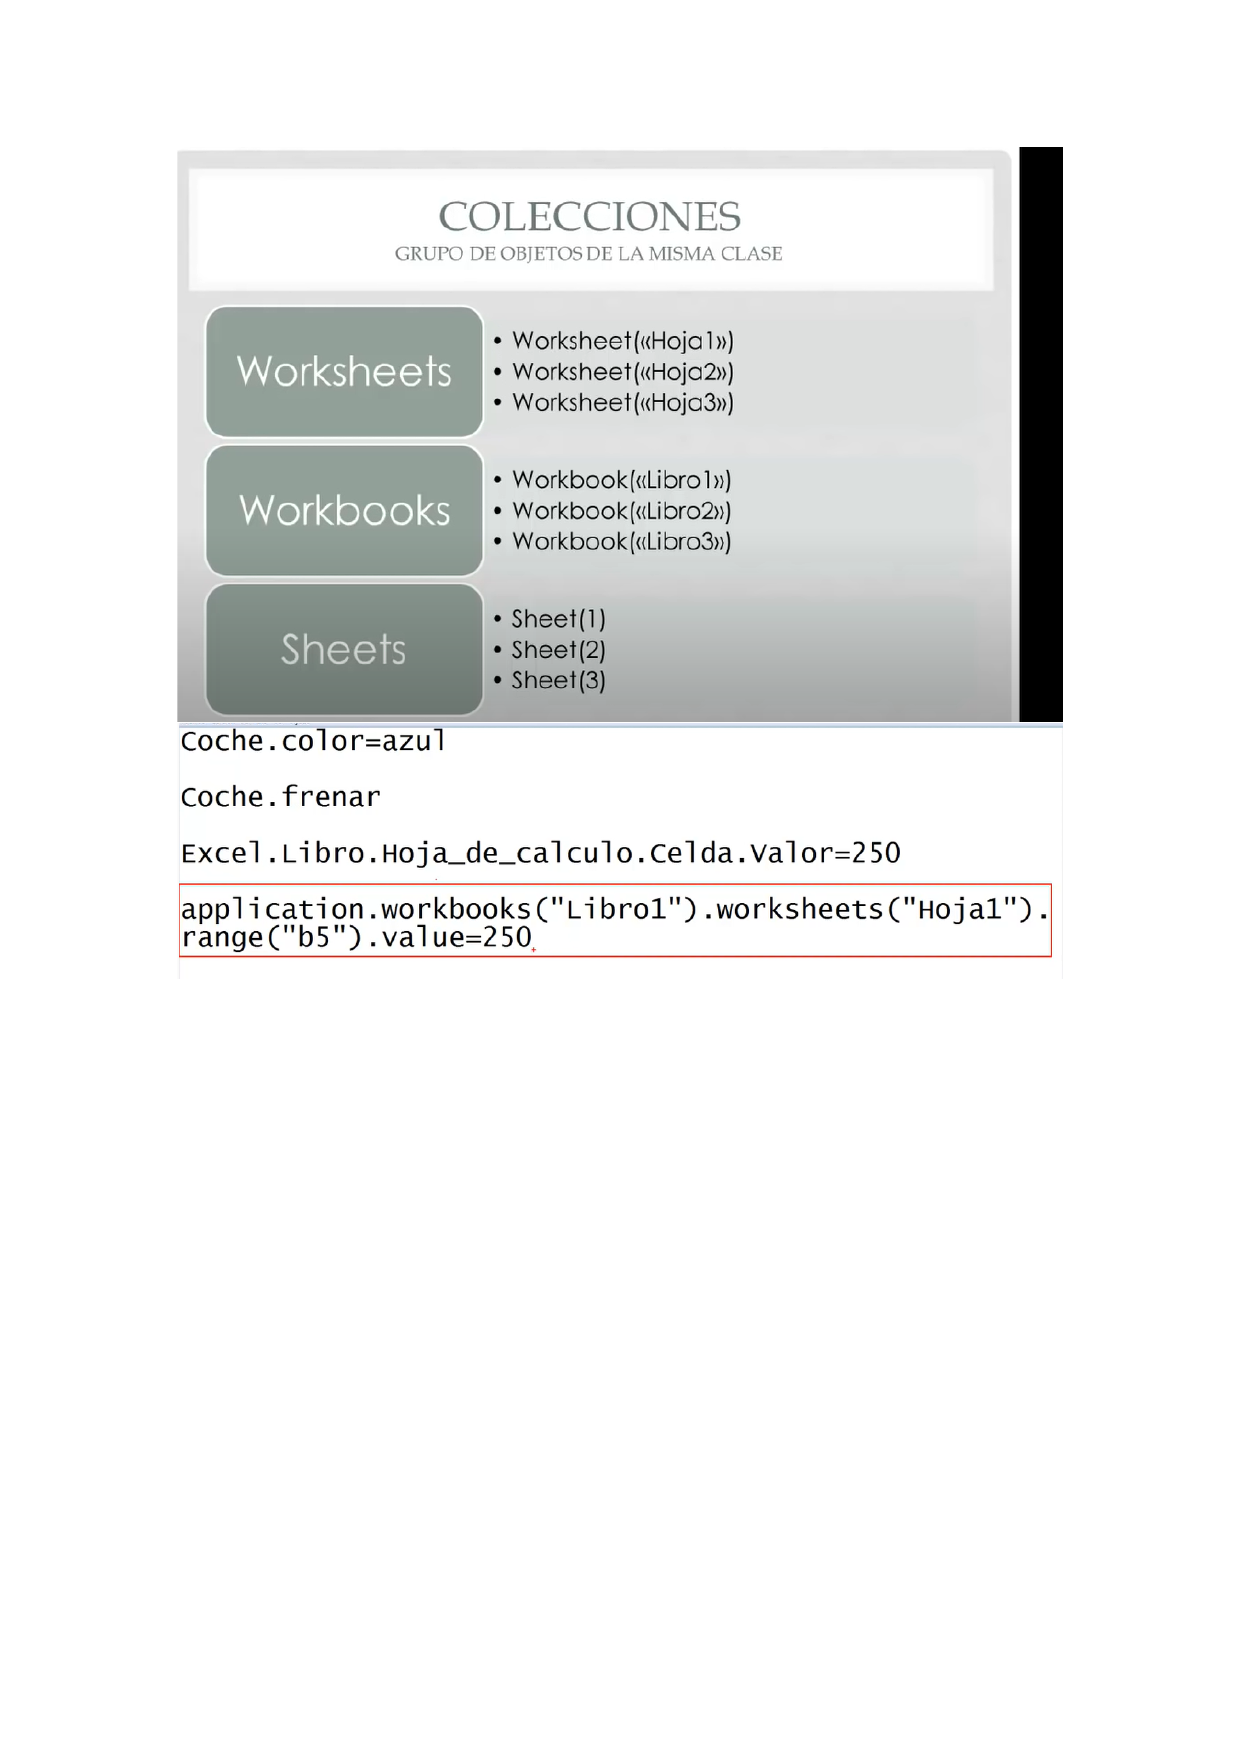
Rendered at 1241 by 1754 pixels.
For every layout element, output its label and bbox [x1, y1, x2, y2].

picture [177, 147, 1063, 722]
picture [177, 723, 1063, 979]
